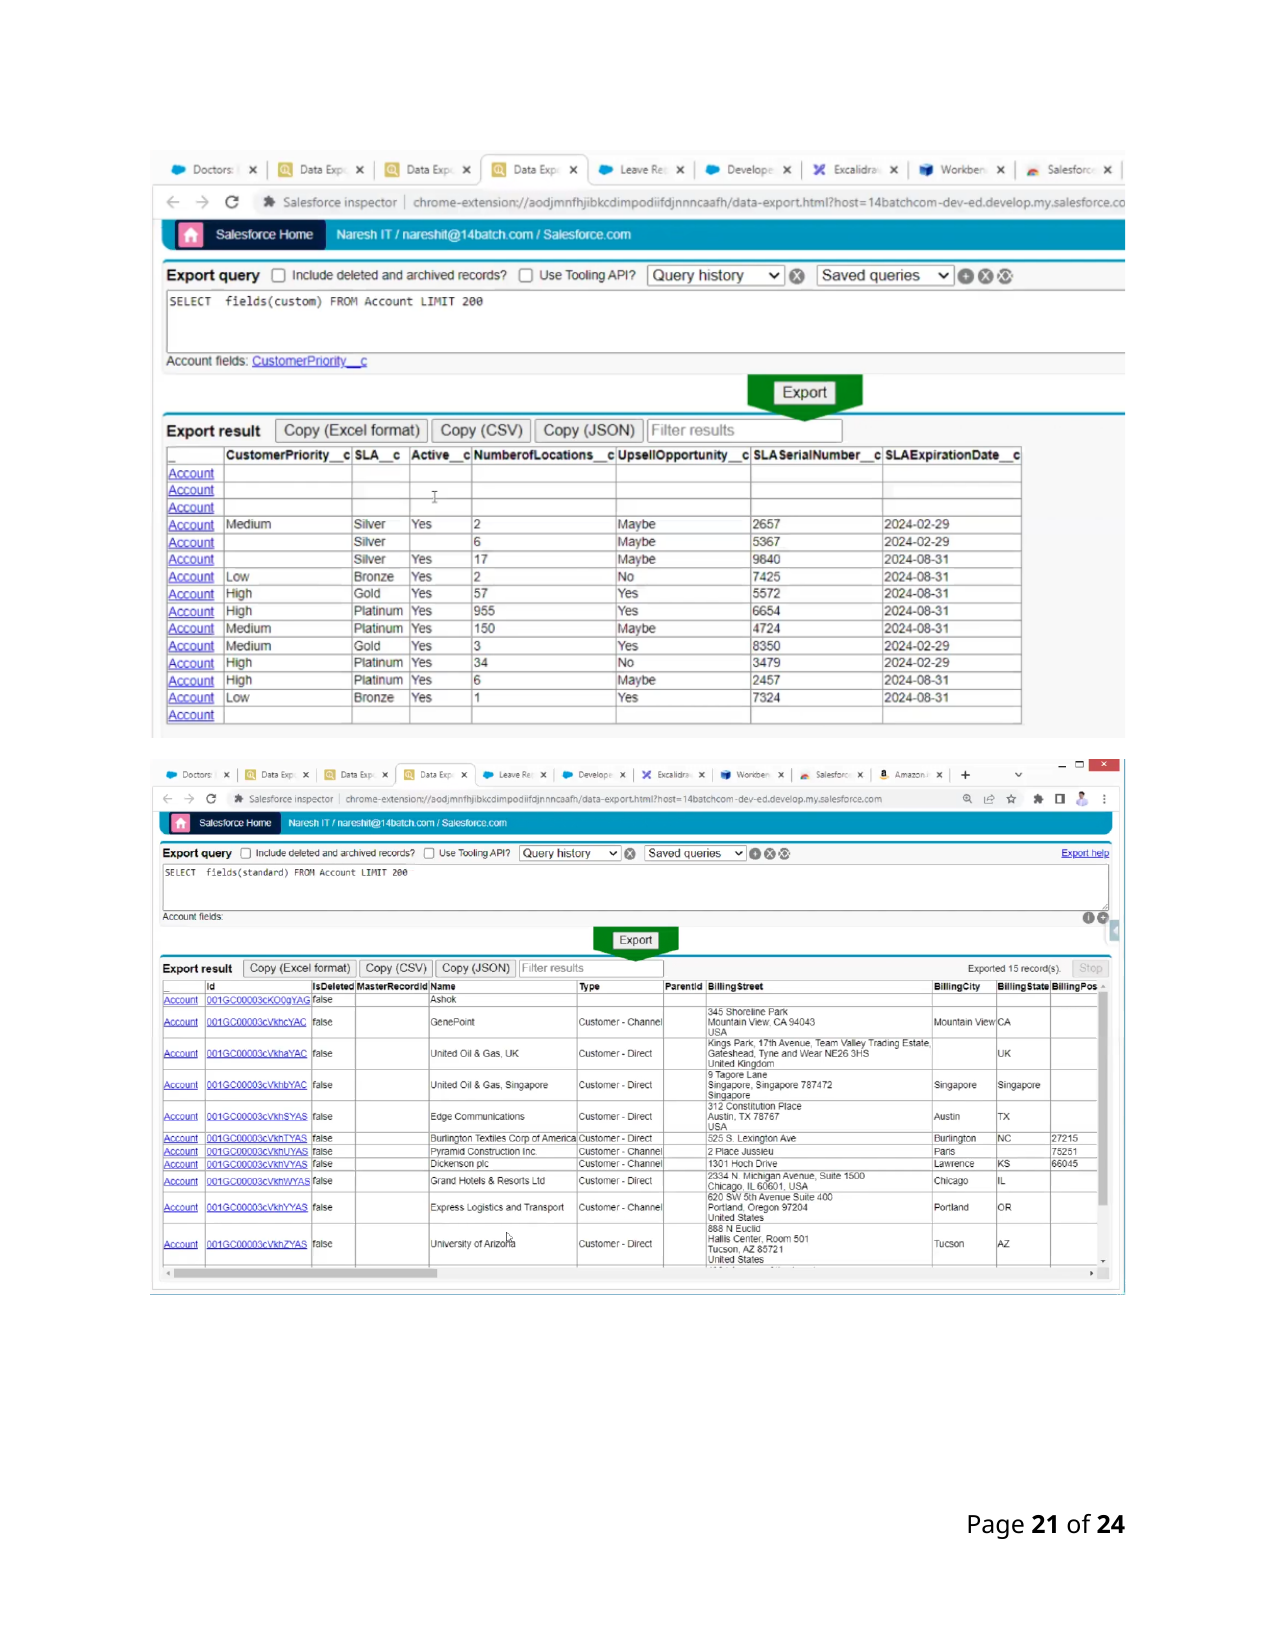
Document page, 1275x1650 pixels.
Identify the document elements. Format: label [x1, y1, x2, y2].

picture [337, 230, 377, 239]
picture [382, 230, 391, 239]
picture [150, 759, 1125, 1295]
picture [150, 150, 1125, 738]
picture [607, 232, 631, 239]
picture [544, 230, 604, 239]
picture [403, 230, 533, 242]
